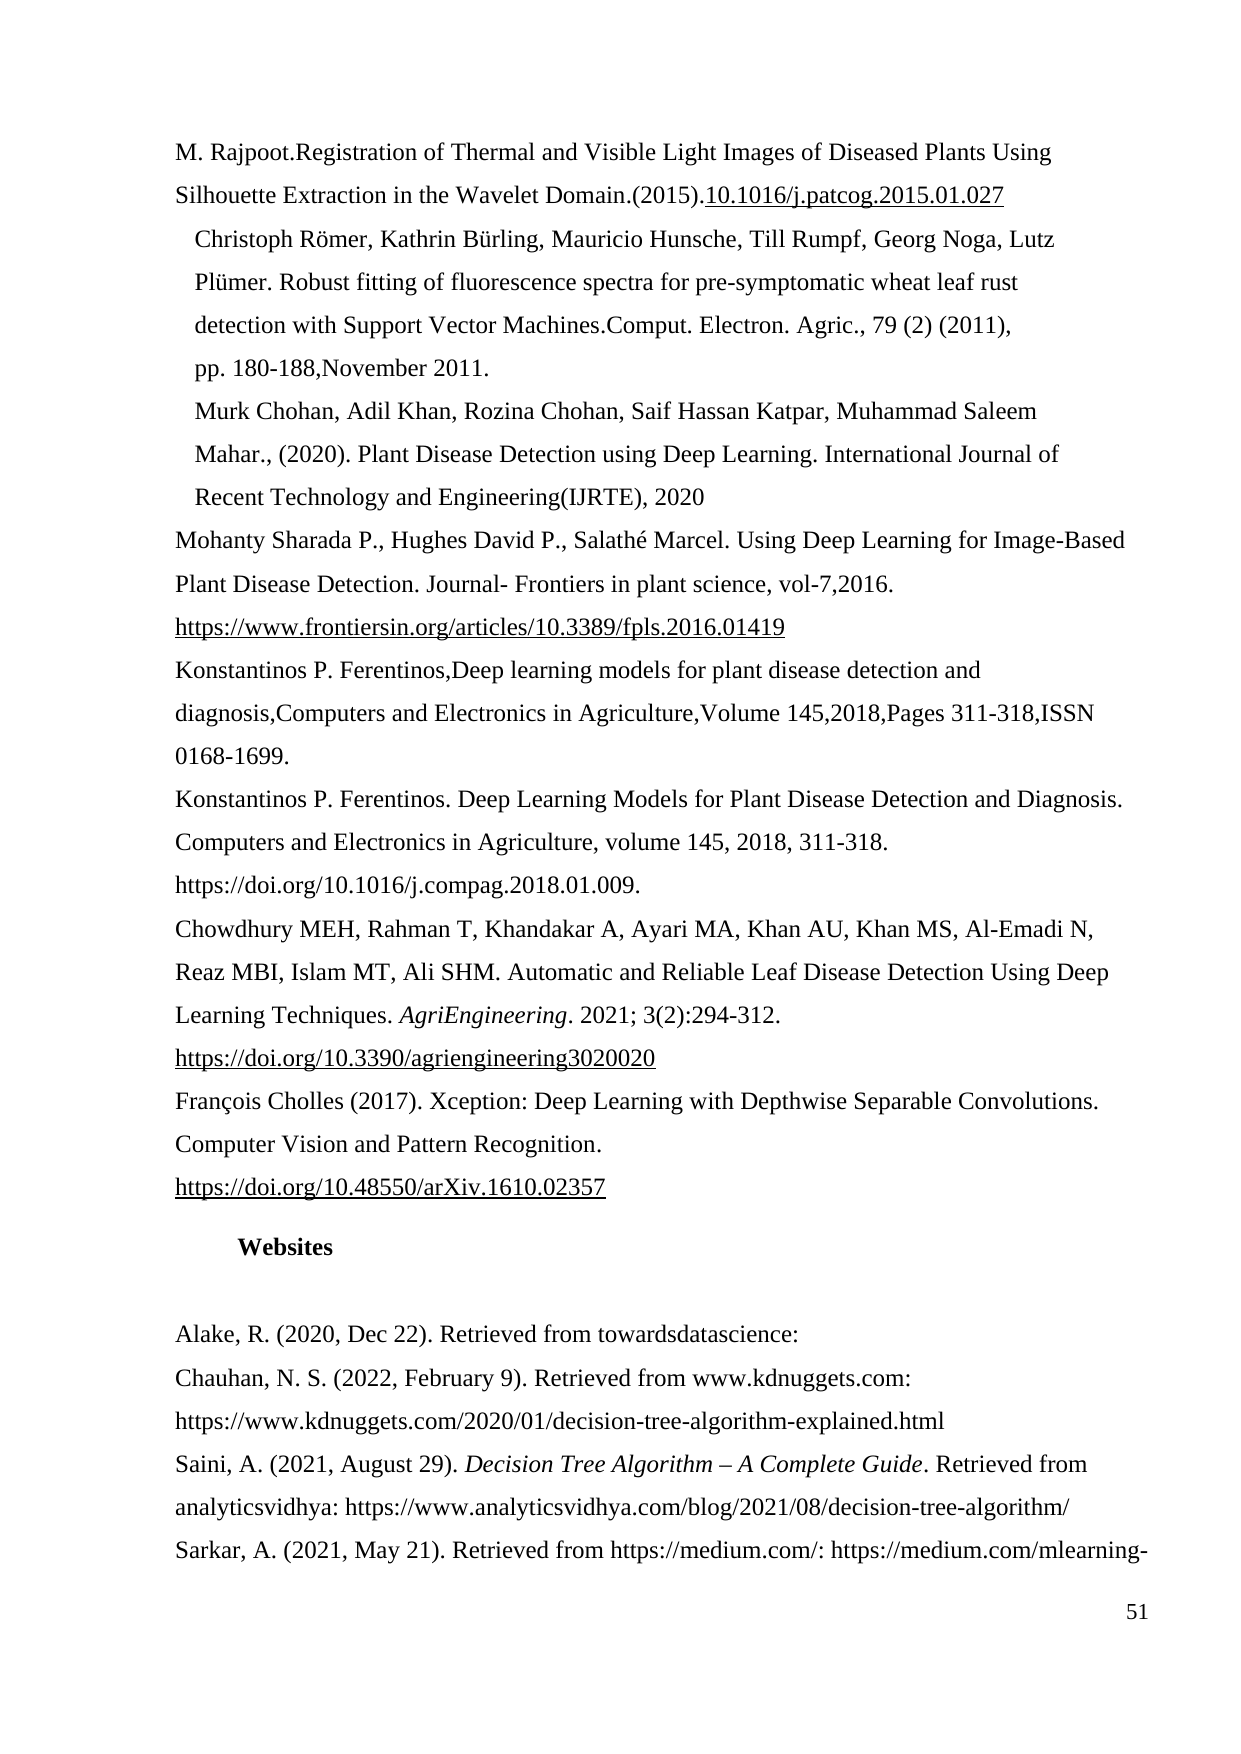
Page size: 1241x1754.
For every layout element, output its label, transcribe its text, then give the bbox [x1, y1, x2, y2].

text Christoph Römer, Kathrin Bürling, Mauricio Hunsche, Till Rumpf, Georg Noga, Lutz Plümer. Robust fitting of fluorescence spectra for pre-symptomatic wheat leaf rust detection with Support Vector Machines.Comput. Electron. Agric., 79 (2) (2011), pp. 180-188,November 2011. [194, 224, 1075, 382]
text Chowdhury MEH, Rahman T, Khandakar A, Ayari MA, Khan AU, Khan MS, Al-Emadi N, Reaz MBI, Islam MT, Ali SHM. Automatic and Reliable Leaf Disease Detection Using Deep Learning Techniques. AgriEngineering. 2021; 3(2):294-312. https://doi.org/10.3390/agriengineering3020020 [175, 914, 1148, 1072]
text François Cholles (2017). Xception: Deep Learning with Depthwise Separable Convolutions. Computer Vision and Pattern Recognition. https://doi.org/10.48550/arXiv.1610.02357 [175, 1086, 1148, 1201]
text Konstantinos P. Ferentinos,Deep learning models for plant disease detection and diagnosis,Computers and Electronics in Agriculture,Volume 145,2018,Pages 311-318,ISSN 0168-1699. [175, 655, 1148, 770]
text Konstantinos P. Ferentinos. Deep Learning Models for Plant Disease Detection and Diagnosis. Computers and Electronics in Agriculture, volume 145, 2018, 311-318. https://doi.org/10.1016/j.compag.2018.01.009. [175, 784, 1148, 899]
text Mohanty Sharada P., Hughes David P., Salathé Marcel. Using Deep Learning for Image-Based Plant Disease Detection. Journal- Frontiers in plant science, vol-7,2016. https://www.frontiersin.org/articles/10.3389/fpls.2016.01419 [175, 526, 1148, 641]
subtitle Websites [237, 1232, 1148, 1261]
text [175, 137, 1148, 209]
text Murk Chohan, Adil Khan, Rozina Chohan, Saif Hassan Katpar, Muhammad Saleem Mahar., (2020). Plant Disease Detection using Deep Learning. International Journal of Recent Technology and Engineering(IJRTE), 2020 [194, 396, 1075, 511]
